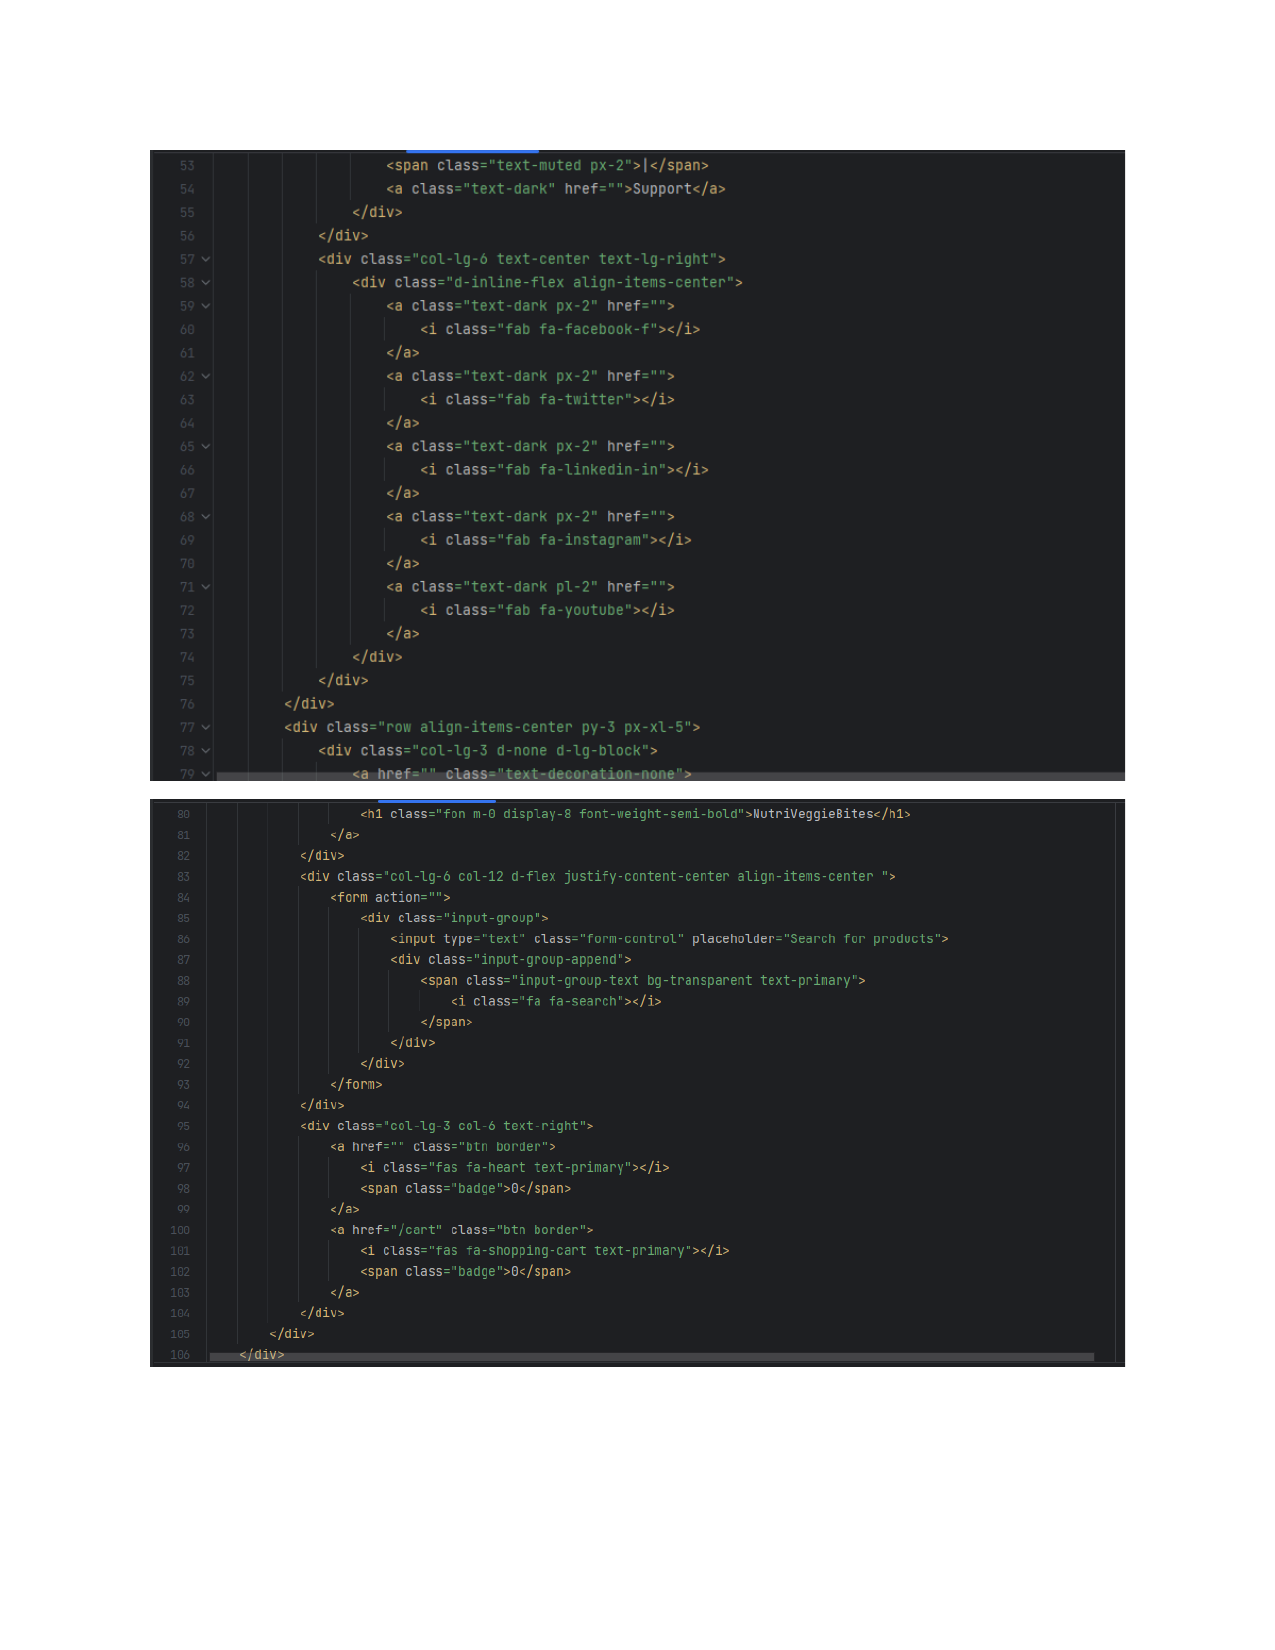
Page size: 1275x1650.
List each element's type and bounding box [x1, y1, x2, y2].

picture [150, 150, 1125, 781]
picture [150, 799, 1125, 1367]
